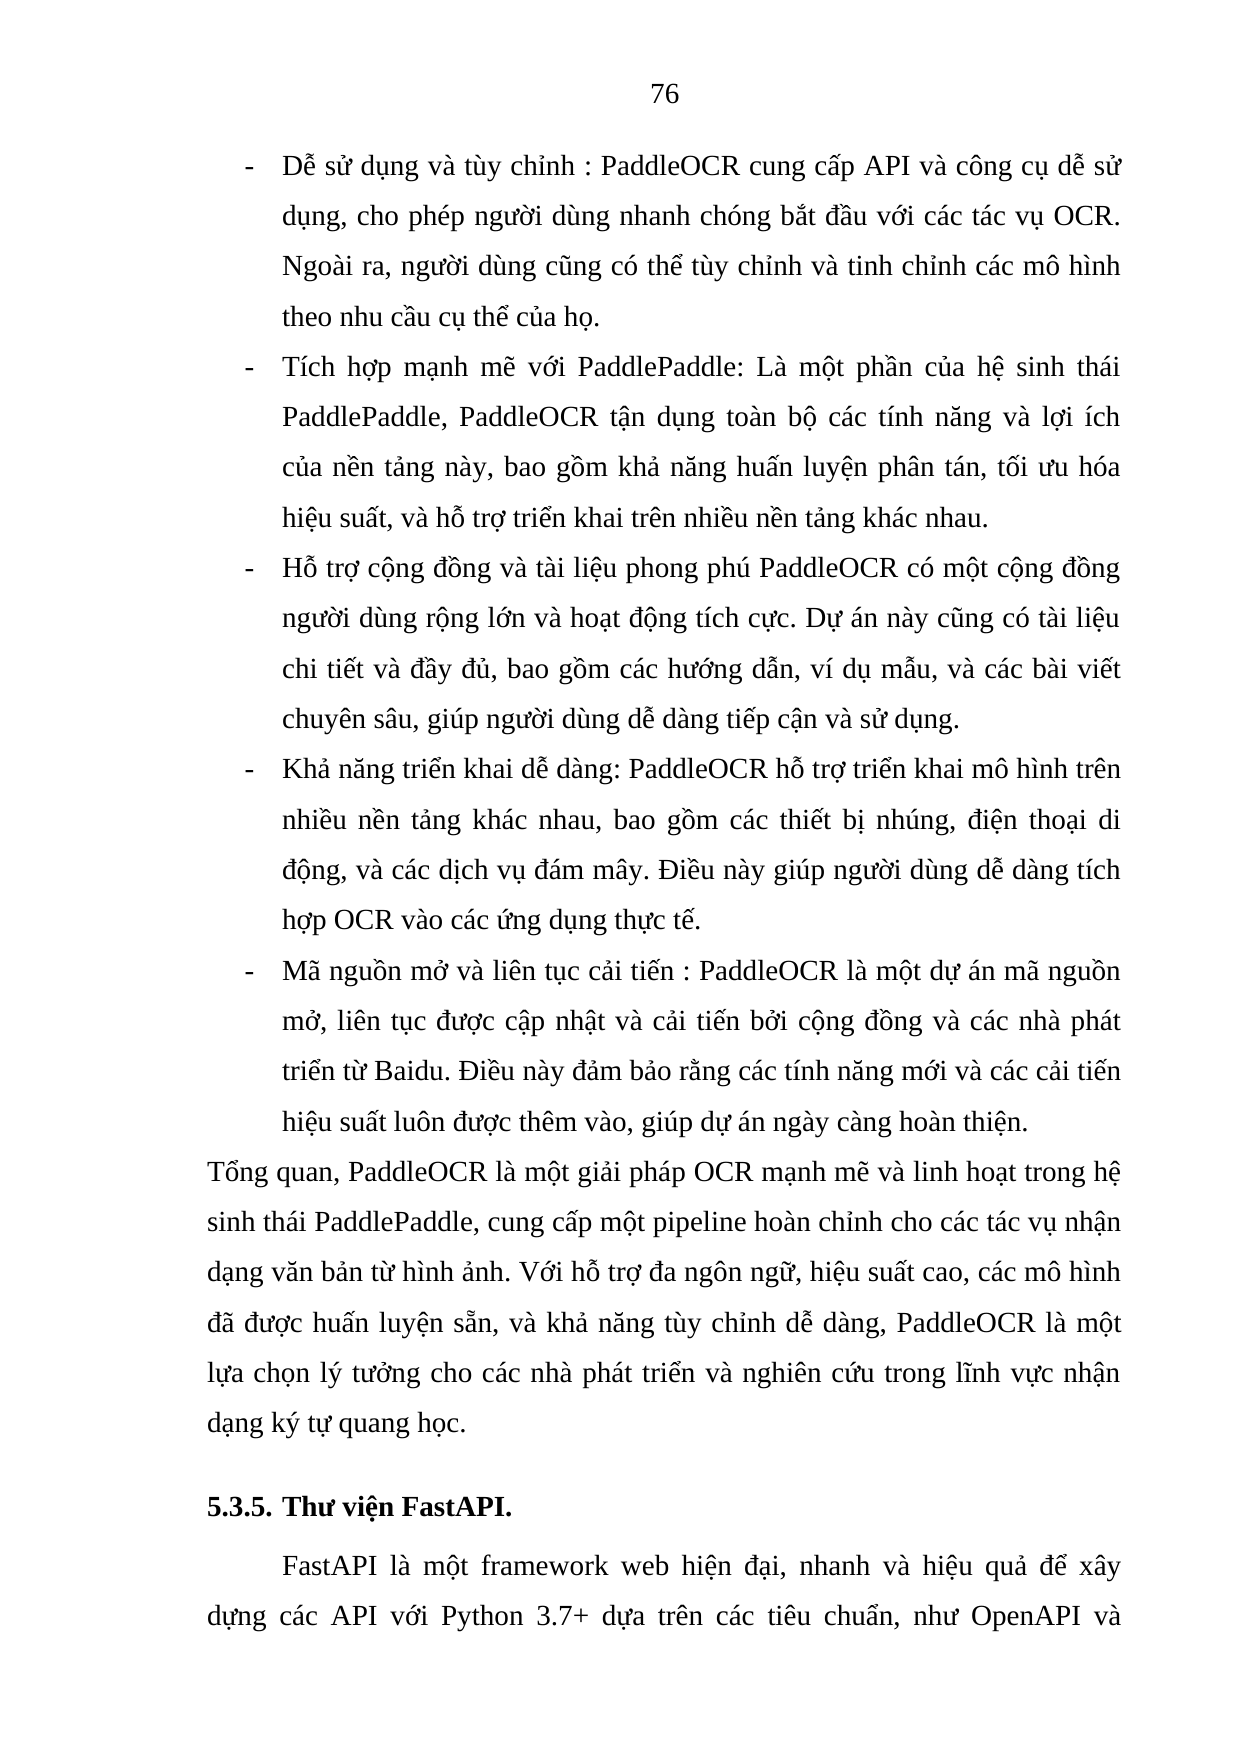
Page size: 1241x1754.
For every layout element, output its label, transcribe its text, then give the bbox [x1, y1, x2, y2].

list Mã nguồn mở và liên tục cải tiến : PaddleOCR là một dự án mã nguồn mở, liên tục được cập nhật và cải tiến bởi cộng đồng và các nhà phát triển từ Baidu. Điều này đảm bảo rằng các tính năng mới và các cải tiến hiệu suất luôn được thêm vào, giúp dự án ngày càng hoàn thiện. [244, 953, 1122, 1137]
list Tích hợp mạnh mẽ với PaddlePaddle: Là một phần của hệ sinh thái PaddlePaddle, PaddleOCR tận dụng toàn bộ các tính năng và lợi ích của nền tảng này, bao gồm khả năng huấn luyện phân tán, tối ưu hóa hiệu suất, và hỗ trợ triển khai trên nhiều nền tảng khác nhau. [244, 349, 1122, 533]
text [207, 1548, 1122, 1632]
subtitle 5.3.5. Thư viện FastAPI. [207, 1489, 1122, 1523]
list Dễ sử dụng và tùy chỉnh : PaddleOCR cung cấp API và công cụ dễ sử dụng, cho phép người dùng nhanh chóng bắt đầu với các tác vụ OCR. Ngoài ra, người dùng cũng có thể tùy chỉnh và tinh chỉnh các mô hình theo nhu cầu cụ thể của họ. [244, 148, 1122, 332]
list Hỗ trợ cộng đồng và tài liệu phong phú PaddleOCR có một cộng đồng người dùng rộng lớn và hoạt động tích cực. Dự án này cũng có tài liệu chi tiết và đầy đủ, bao gồm các hướng dẫn, ví dụ mẫu, và các bài viết chuyên sâu, giúp người dùng dễ dàng tiếp cận và sử dụng. [244, 550, 1122, 735]
text Tổng quan, PaddleOCR là một giải pháp OCR mạnh mẽ và linh hoạt trong hệ sinh thái PaddlePaddle, cung cấp một pipeline hoàn chỉnh cho các tác vụ nhận dạng văn bản từ hình ảnh. Với hỗ trợ đa ngôn ngữ, hiệu suất cao, các mô hình đã được huấn luyện sẵn, và khả năng tùy chỉnh dễ dàng, PaddleOCR là một lựa chọn lý tưởng cho các nhà phát triển và nghiên cứu trong lĩnh vực nhận dạng ký tự quang học. [207, 1154, 1122, 1439]
list Khả năng triển khai dễ dàng: PaddleOCR hỗ trợ triển khai mô hình trên nhiều nền tảng khác nhau, bao gồm các thiết bị nhúng, điện thoại di động, và các dịch vụ đám mây. Điều này giúp người dùng dễ dàng tích hợp OCR vào các ứng dụng thực tế. [244, 751, 1122, 936]
